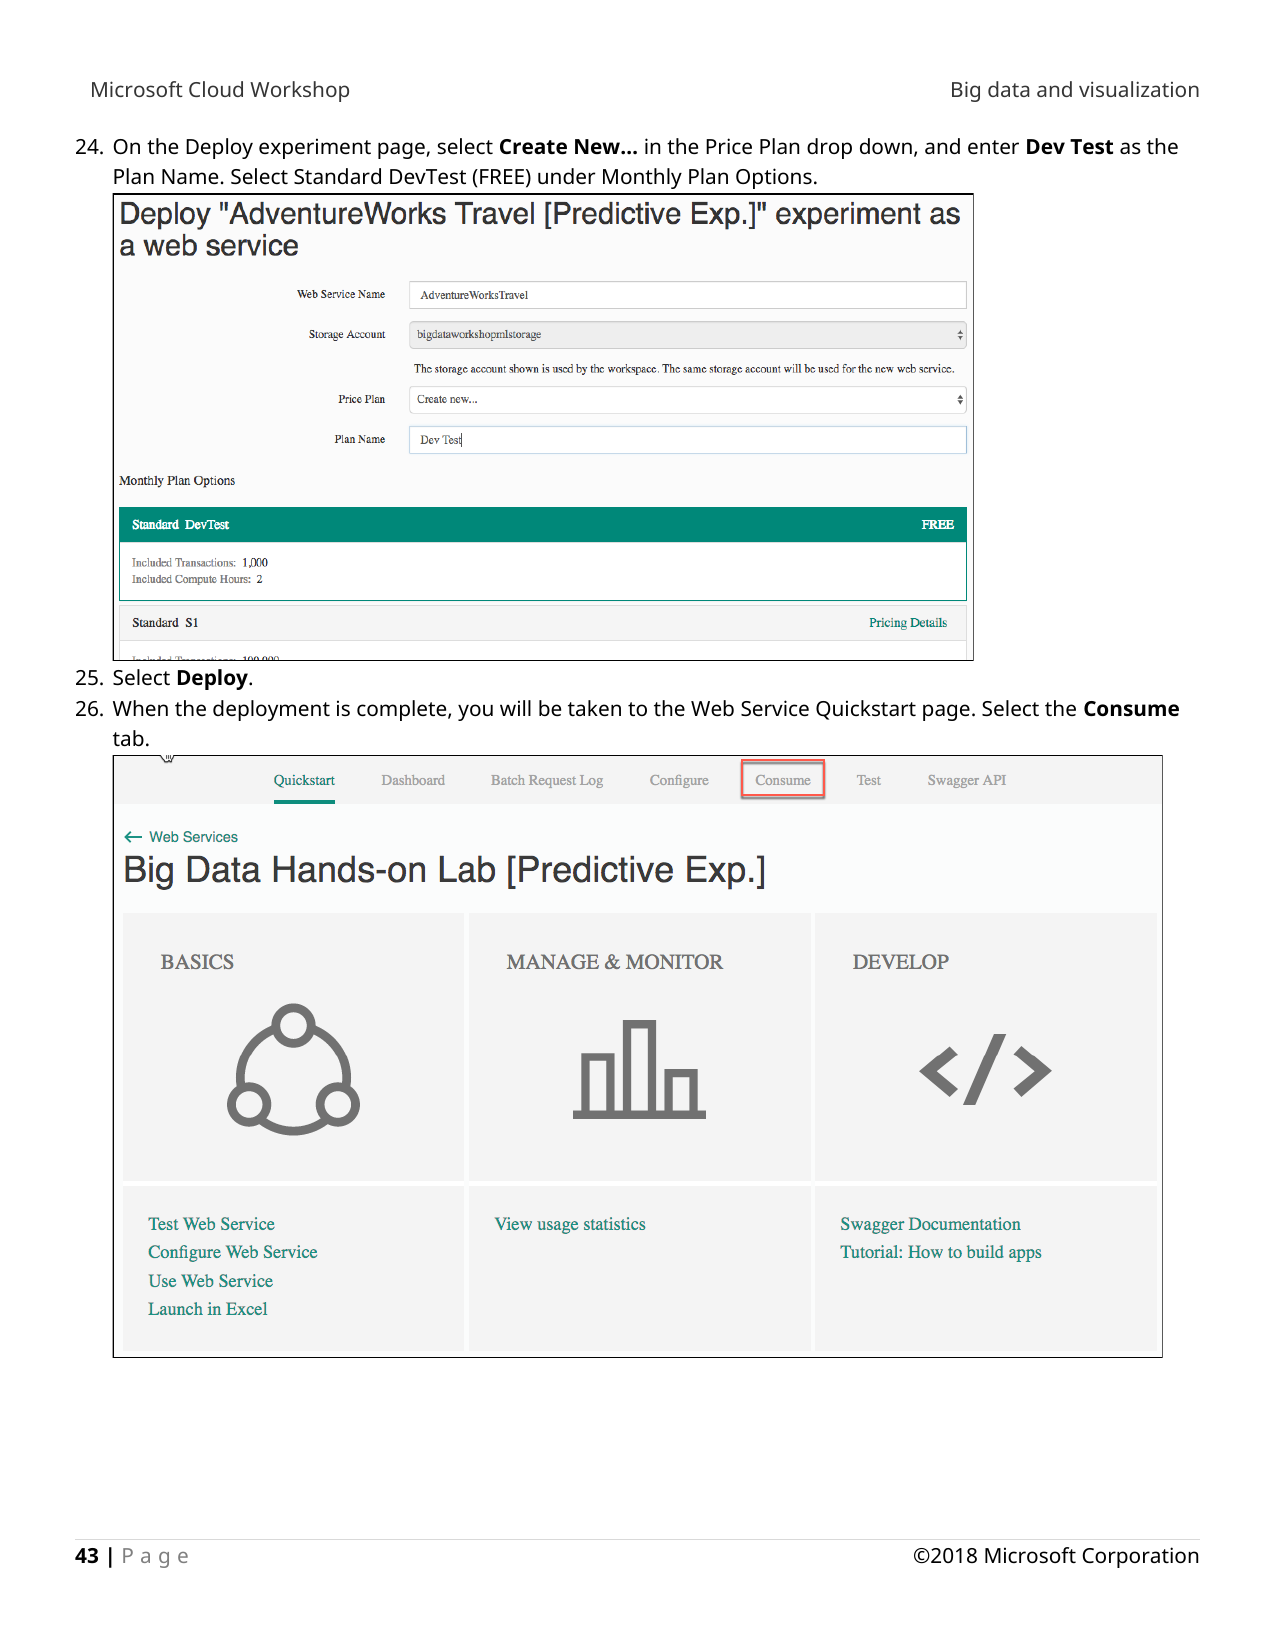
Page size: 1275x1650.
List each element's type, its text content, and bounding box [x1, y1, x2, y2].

list Select Deploy. [75, 663, 1200, 691]
picture [112, 193, 974, 661]
picture [112, 755, 1163, 1358]
